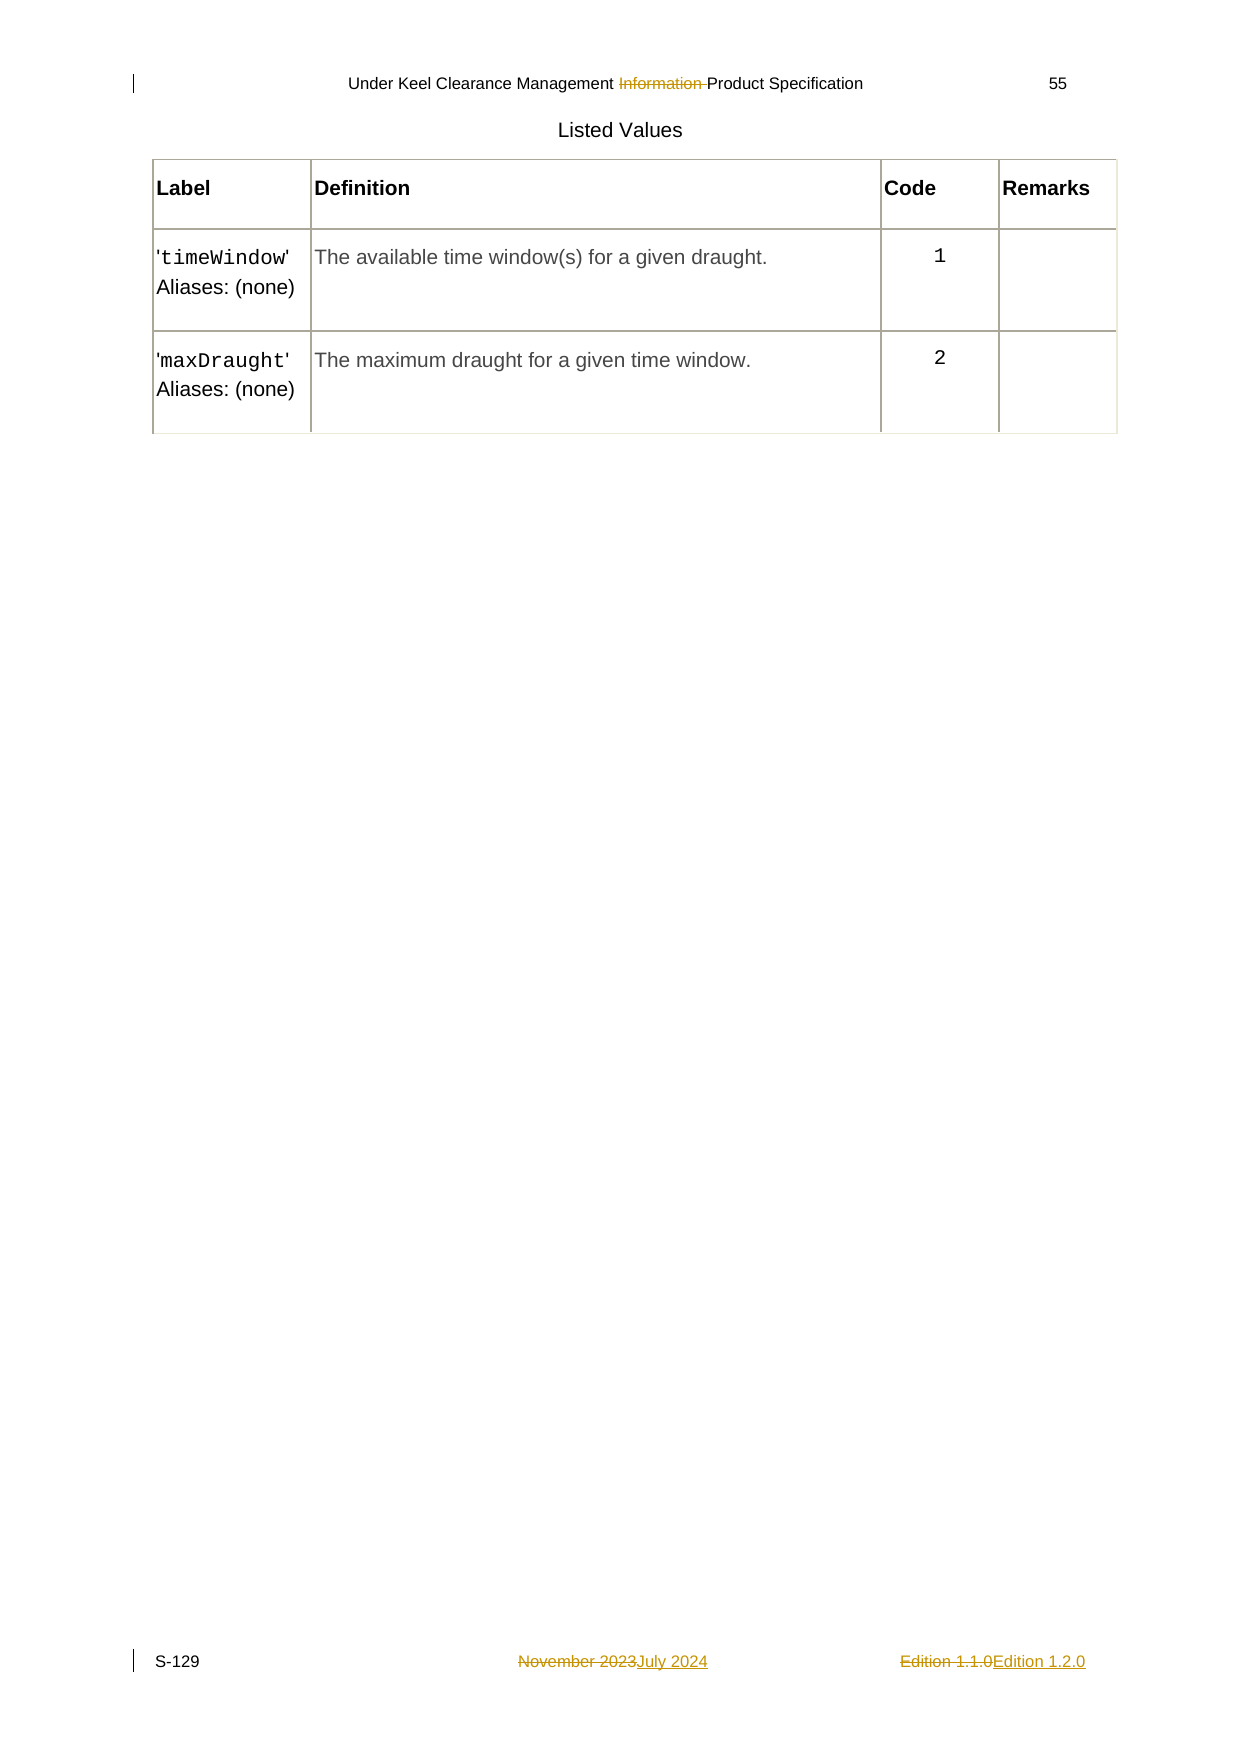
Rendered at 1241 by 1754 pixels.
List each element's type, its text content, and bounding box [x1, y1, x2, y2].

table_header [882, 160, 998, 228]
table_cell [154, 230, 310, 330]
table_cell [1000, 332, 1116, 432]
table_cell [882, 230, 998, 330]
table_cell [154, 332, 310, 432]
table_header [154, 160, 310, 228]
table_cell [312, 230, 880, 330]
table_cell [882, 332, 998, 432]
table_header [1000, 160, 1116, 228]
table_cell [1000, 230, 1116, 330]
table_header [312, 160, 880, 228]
text Listed Values [148, 118, 1092, 142]
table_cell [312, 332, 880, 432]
